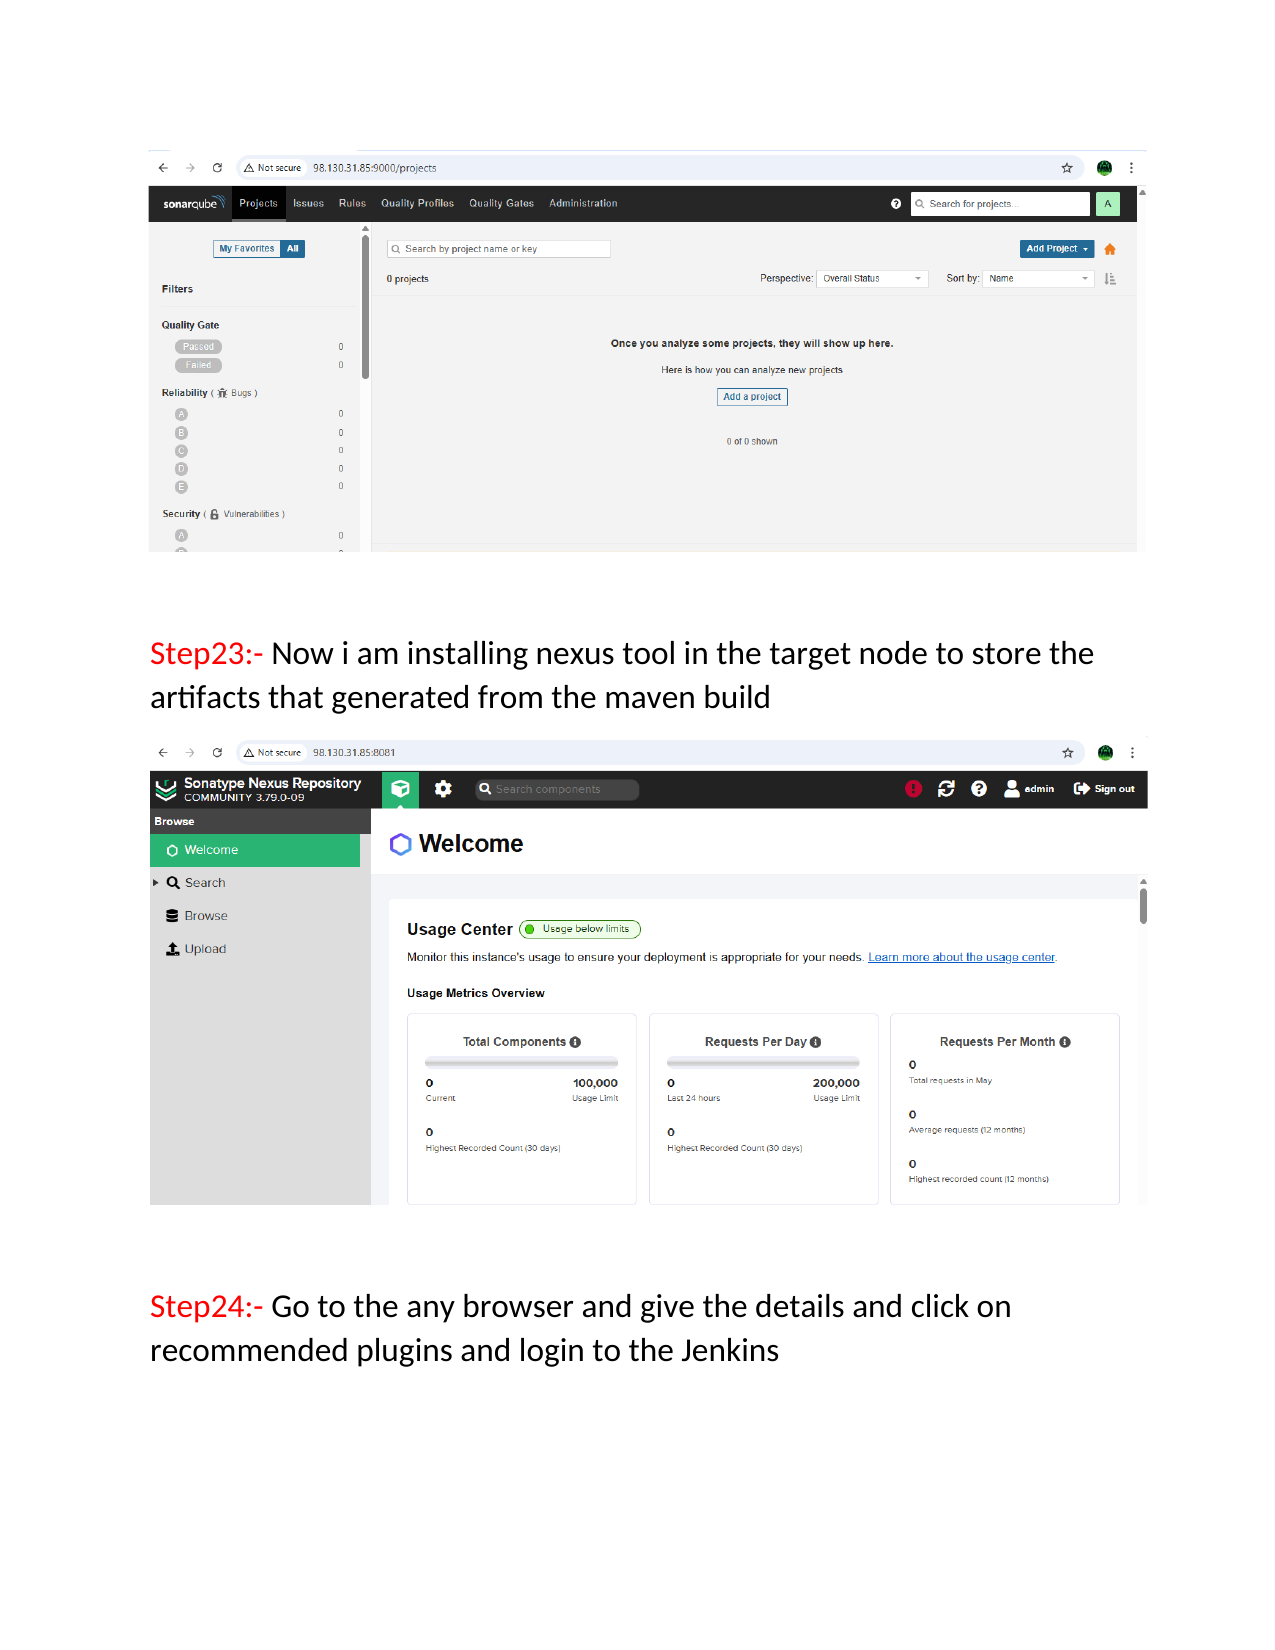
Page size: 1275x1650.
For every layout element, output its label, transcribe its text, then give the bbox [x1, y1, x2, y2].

text Step23:- Now i am installing nexus tool in the target node to store the artifacts that generated from the maven build [150, 632, 1148, 717]
text Step24:- Go to the any browser and give the details and click on recommended plugins and login to the Jenkins [150, 1286, 1148, 1370]
picture [150, 736, 1148, 1205]
picture [148, 150, 1147, 552]
